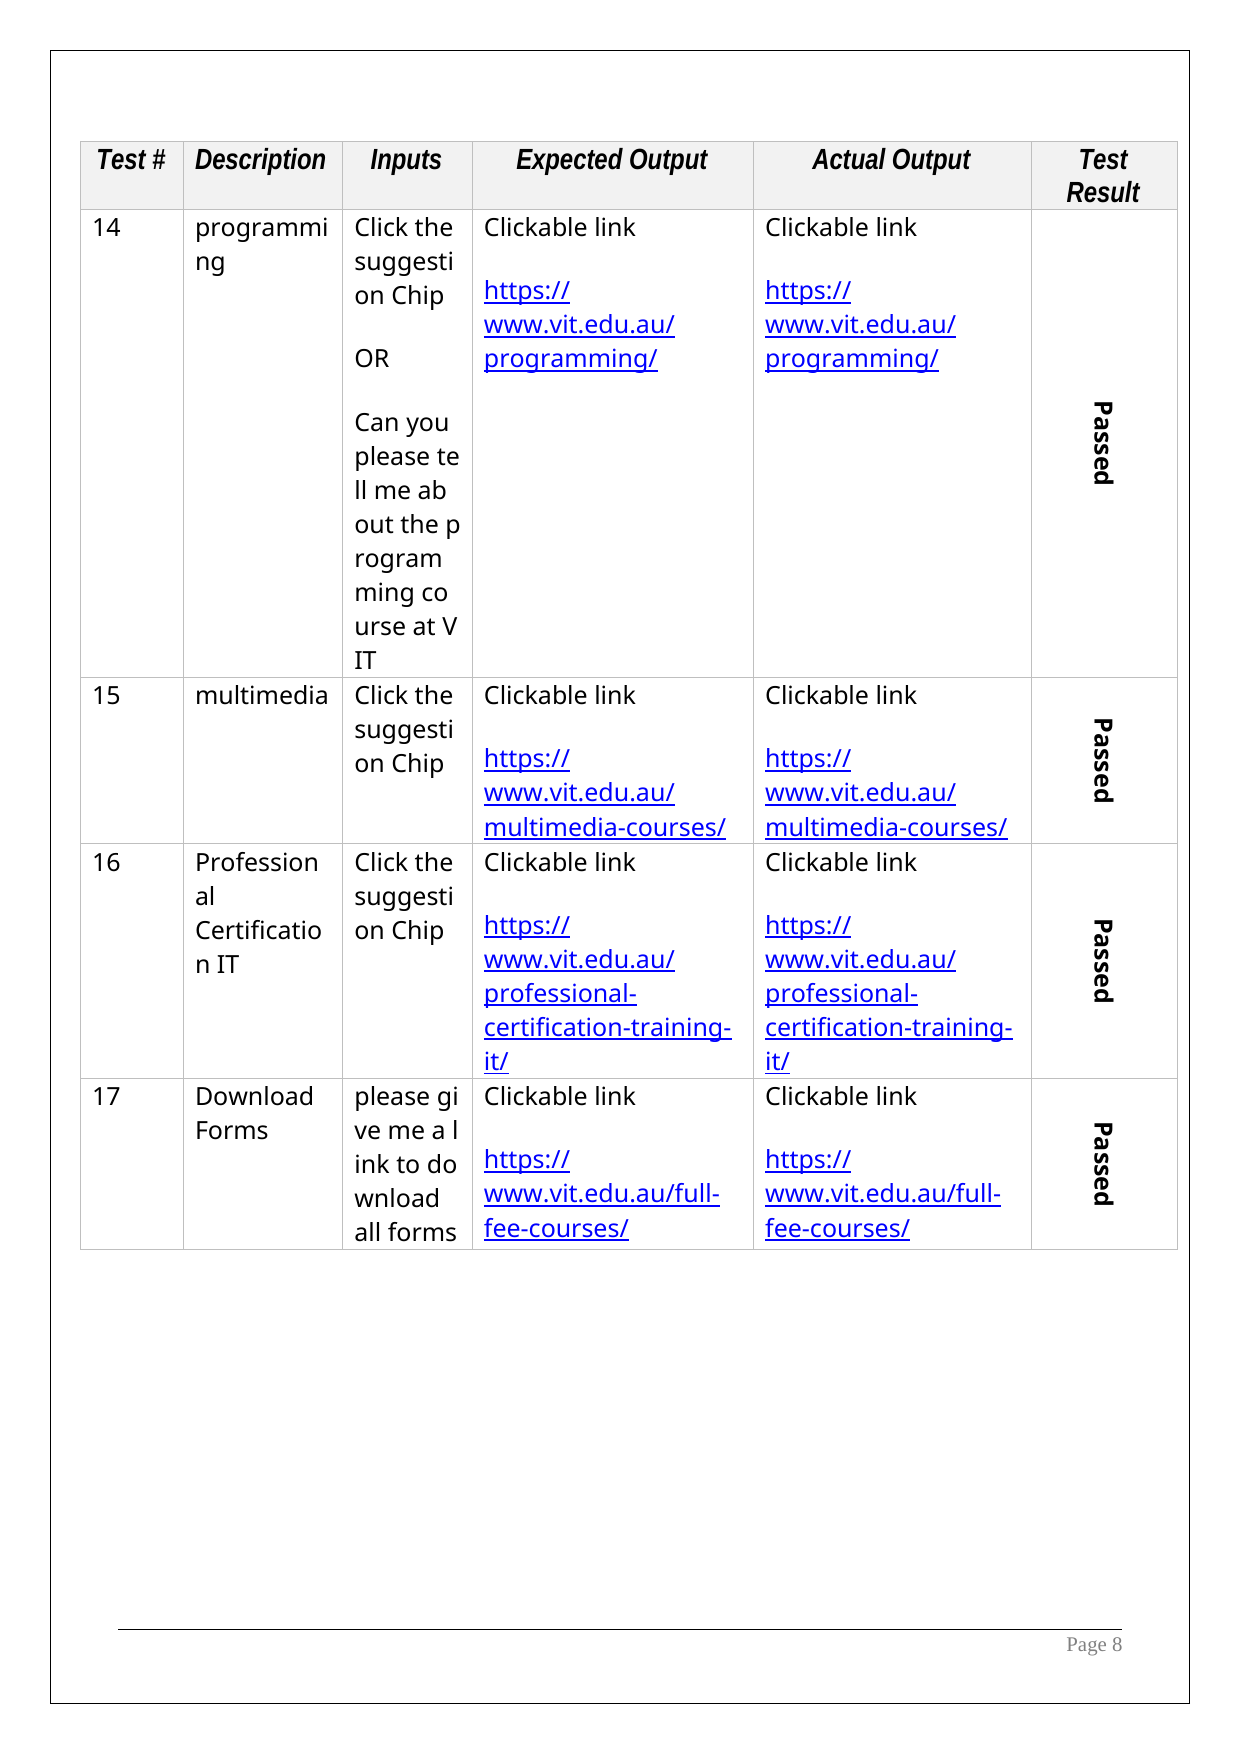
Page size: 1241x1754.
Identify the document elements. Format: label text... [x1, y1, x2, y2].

table_cell Click the suggestion Chip OR Can you please tell me about the programming course at VIT [343, 210, 472, 677]
table_cell Download Forms [184, 1079, 342, 1249]
table_cell Clickable link https://www.vit.edu.au/full-fee-courses/ [473, 1079, 753, 1249]
table_header Inputs [343, 142, 472, 209]
table_header Actual Output [754, 142, 1031, 209]
table_cell 17 [81, 1079, 183, 1249]
table_header Expected Output [473, 142, 753, 209]
table_cell Clickable link https://www.vit.edu.au/professional-certification-training-it/ [473, 844, 753, 1078]
table_cell Passed [1032, 678, 1177, 843]
table_header Test # [81, 142, 183, 209]
table_cell Clickable link https://www.vit.edu.au/multimedia-courses/ [754, 678, 1031, 843]
table_cell Clickable link https://www.vit.edu.au/programming/ [754, 210, 1031, 677]
table_cell Clickable link https://www.vit.edu.au/programming/ [473, 210, 753, 677]
table_cell please give me a link to download all forms [343, 1079, 472, 1249]
table_cell 16 [81, 844, 183, 1078]
table_cell Passed [1032, 1079, 1177, 1249]
table_cell Click the suggestion Chip [343, 844, 472, 1078]
table_cell Clickable link https://www.vit.edu.au/professional-certification-training-it/ [754, 844, 1031, 1078]
table_cell Passed [1032, 844, 1177, 1078]
table_cell Clickable link https://www.vit.edu.au/full-fee-courses/ [754, 1079, 1031, 1249]
table_header Description [184, 142, 342, 209]
table_cell Passed [1032, 210, 1177, 677]
table_cell Professional Certification IT [184, 844, 342, 1078]
table_cell multimedia [184, 678, 342, 843]
table_cell Clickable link https://www.vit.edu.au/multimedia-courses/ [473, 678, 753, 843]
table_cell 14 [81, 210, 183, 677]
table_cell Click the suggestion Chip [343, 678, 472, 843]
table_cell programming [184, 210, 342, 677]
table_cell 15 [81, 678, 183, 843]
table_header Test Result [1032, 142, 1177, 209]
